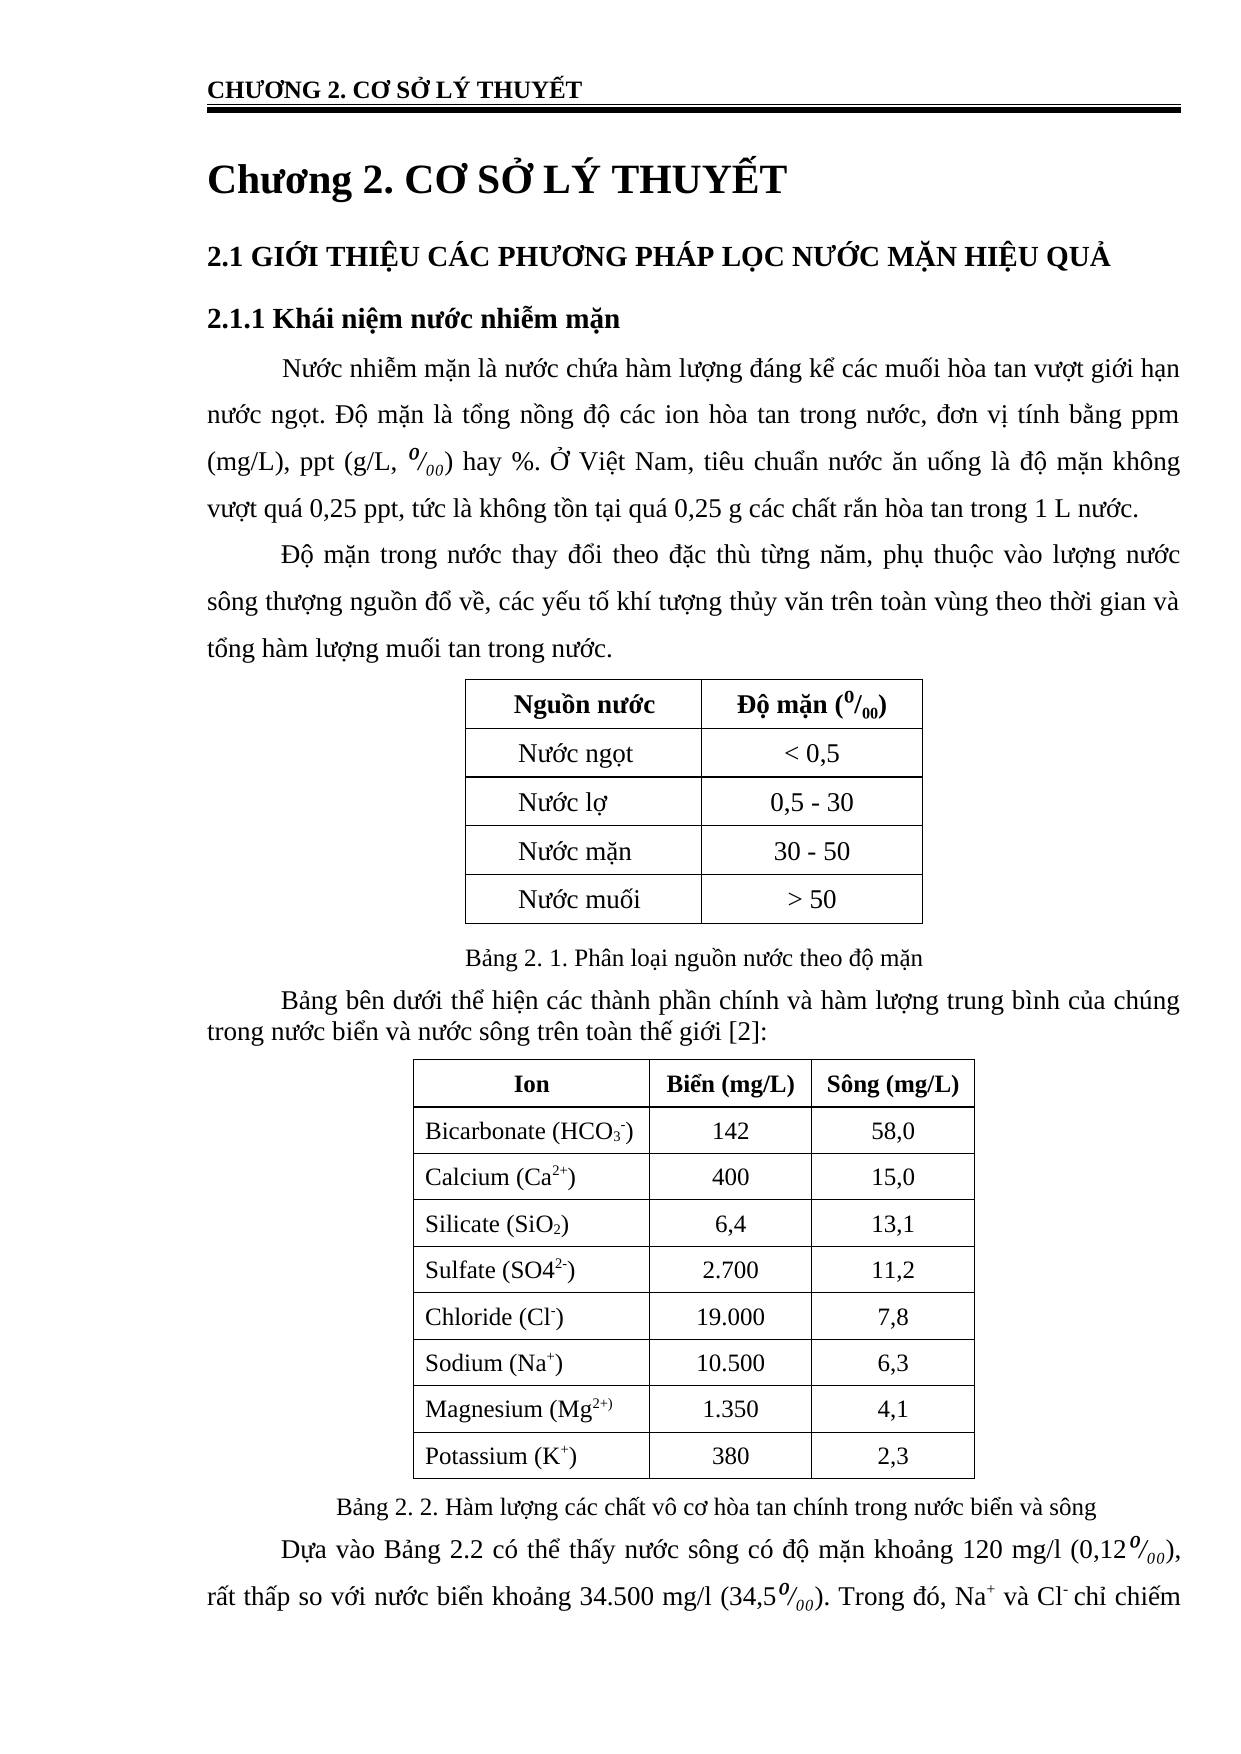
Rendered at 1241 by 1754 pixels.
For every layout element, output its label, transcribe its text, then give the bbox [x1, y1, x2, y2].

table_cell Potassium (K+) [414, 1433, 649, 1478]
table_cell < 0,5 [702, 729, 922, 776]
table_cell 2,3 [812, 1433, 974, 1478]
table_header Biển (mg/L) [650, 1060, 811, 1106]
text Bảng 2. 1. Phân loại nguồn nước theo độ mặn [207, 943, 1181, 972]
table_cell 6,4 [650, 1200, 811, 1246]
text Nước nhiễm mặn là nước chứa hàm lượng đáng kể các muối hòa tan vượt giới hạn nước ngọt. Độ mặn là tổng nồng độ các ion hòa tan trong nước, đơn vị tính bằng ppm (mg/L), ppt (g/L, ⁰/₀₀) hay %. Ở Việt Nam, tiêu chuẩn nước ăn uống là độ mặn không vượt quá 0,25 ppt, tức là không tồn tại quá 0,25 g các chất rắn hòa tan trong 1 L nước. [207, 352, 1181, 523]
text Chương 2. CƠ SỞ LÝ THUYẾT [207, 154, 1181, 202]
table_cell 10.500 [650, 1340, 811, 1385]
table_cell Sulfate (SO42-) [414, 1247, 649, 1292]
table_cell 58,0 [812, 1108, 974, 1153]
list 2.1 GIỚI THIỆU CÁC PHƯƠNG PHÁP LỌC NƯỚC MẶN HIỆU QUẢ [207, 239, 1181, 272]
table_cell Magnesium (Mg2+) [414, 1386, 649, 1432]
table_header Sông (mg/L) [812, 1060, 974, 1106]
text Bảng 2. 2. Hàm lượng các chất vô cơ hòa tan chính trong nước biển và sông [207, 1492, 1181, 1520]
text Độ mặn trong nước thay đổi theo đặc thù từng năm, phụ thuộc vào lượng nước sông thượng nguồn đổ về, các yếu tố khí tượng thủy văn trên toàn vùng theo thời gian và tổng hàm lượng muối tan trong nước. [207, 538, 1181, 663]
table_cell 30 - 50 [702, 826, 922, 874]
table_cell 13,1 [812, 1200, 974, 1246]
table_cell 380 [650, 1433, 811, 1478]
table_cell 15,0 [812, 1154, 974, 1199]
table_cell Nước mặn [466, 826, 701, 874]
table_cell Nước muối [466, 875, 701, 923]
table_cell 142 [650, 1108, 811, 1153]
table_cell 6,3 [812, 1340, 974, 1385]
table_cell Chloride (Cl-) [414, 1293, 649, 1339]
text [207, 1533, 1181, 1611]
text 2.1.1 Khái niệm nước nhiễm mặn [207, 302, 1181, 335]
text Bảng bên dưới thể hiện các thành phần chính và hàm lượng trung bình của chúng trong nước biển và nước sông trên toàn thế giới [2]: [207, 984, 1181, 1047]
table_header Nguồn nước [466, 680, 701, 727]
table_header Độ mặn (⁰/₀₀) [702, 680, 922, 727]
table_cell Nước ngọt [466, 729, 701, 776]
table_cell 7,8 [812, 1293, 974, 1339]
table_cell 2.700 [650, 1247, 811, 1292]
table_cell 400 [650, 1154, 811, 1199]
table_cell 11,2 [812, 1247, 974, 1292]
table_cell 19.000 [650, 1293, 811, 1339]
table_cell Calcium (Ca2+) [414, 1154, 649, 1199]
table_cell Silicate (SiO2) [414, 1200, 649, 1246]
table_header Ion [414, 1060, 649, 1106]
table_cell Bicarbonate (HCO3-) [414, 1108, 649, 1153]
table_cell Nước lợ [466, 778, 701, 825]
table_cell > 50 [702, 875, 922, 923]
table_cell Sodium (Na+) [414, 1340, 649, 1385]
table_cell 1.350 [650, 1386, 811, 1432]
table_cell 0,5 - 30 [702, 778, 922, 825]
table_cell 4,1 [812, 1386, 974, 1432]
